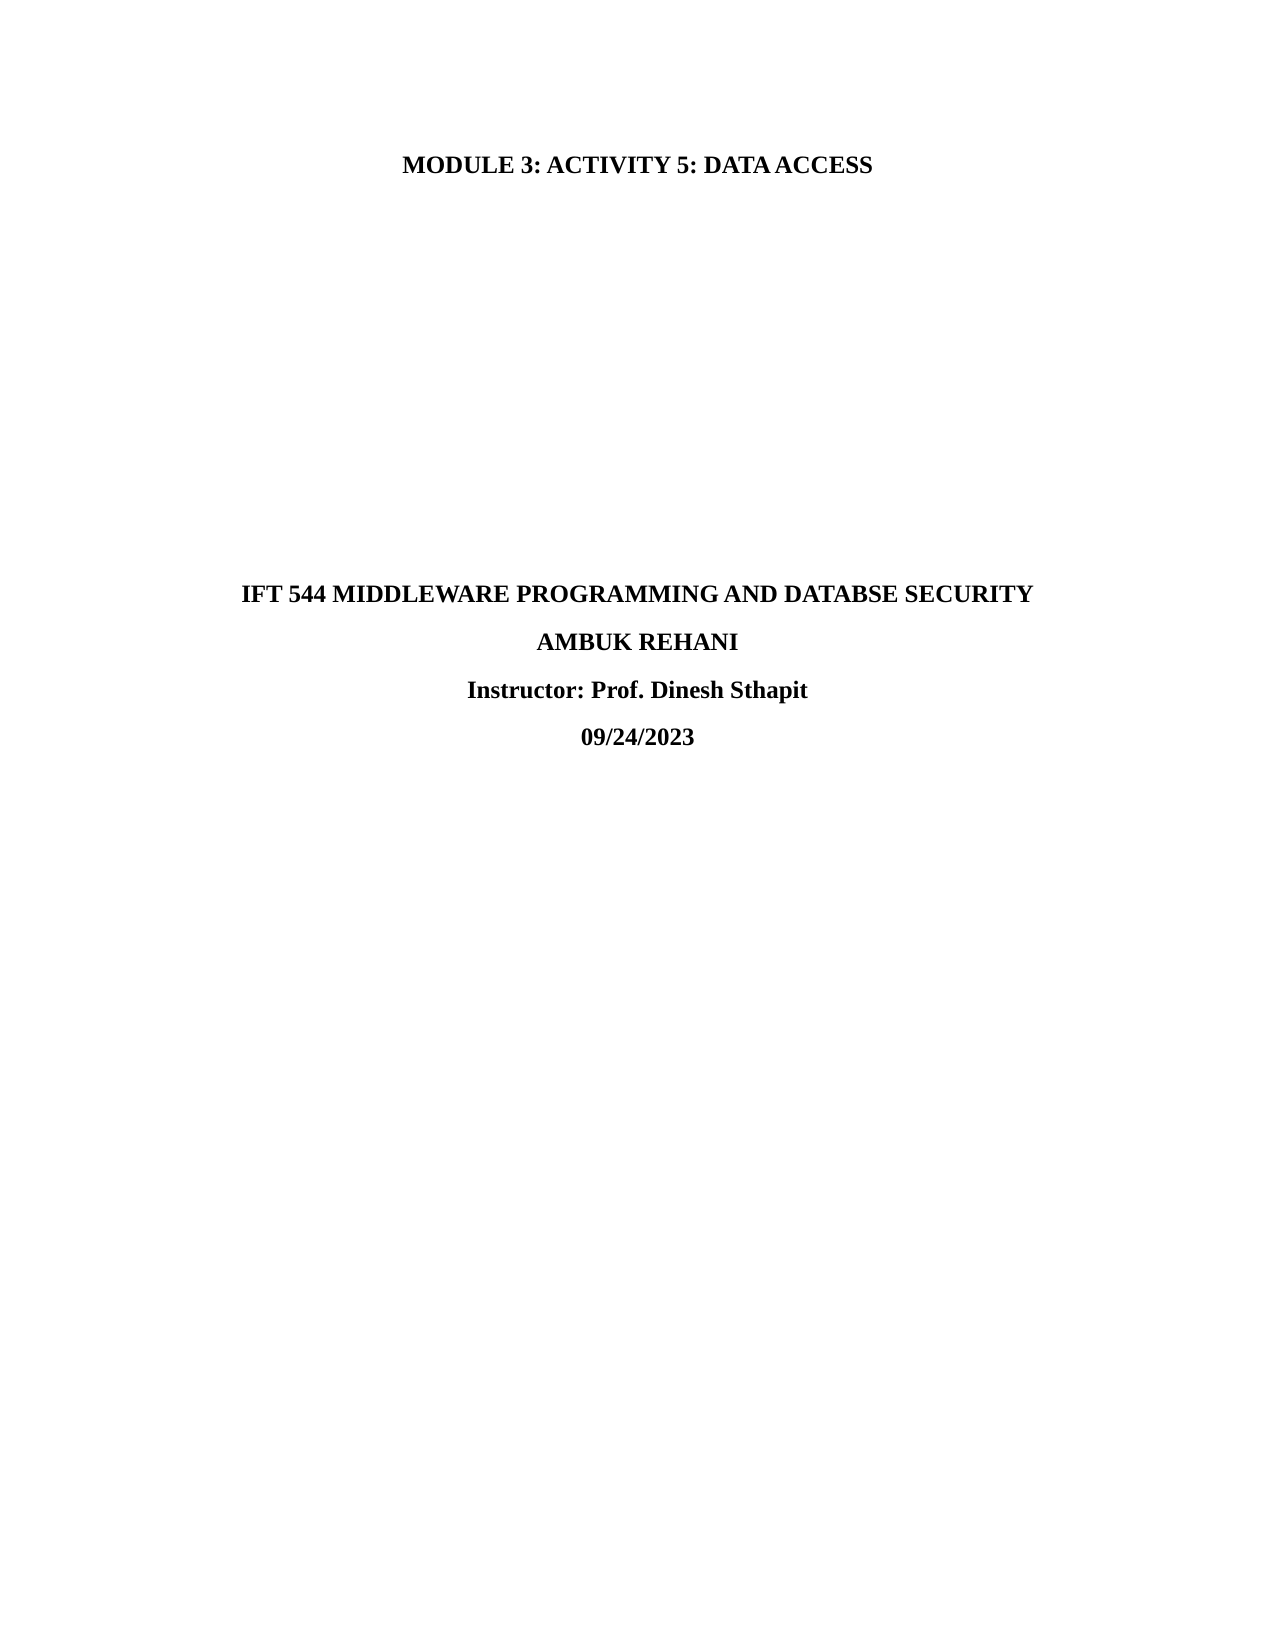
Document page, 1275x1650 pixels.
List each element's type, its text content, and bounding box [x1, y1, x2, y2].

text Instructor: Prof. Dinesh Sthapit [150, 675, 1125, 703]
text MODULE 3: ACTIVITY 5: DATA ACCESS [150, 150, 1125, 179]
text 09/24/2023 [150, 722, 1125, 751]
text IFT 544 MIDDLEWARE PROGRAMMING AND DATABSE SECURITY [150, 579, 1125, 608]
text AMBUK REHANI [150, 627, 1125, 656]
